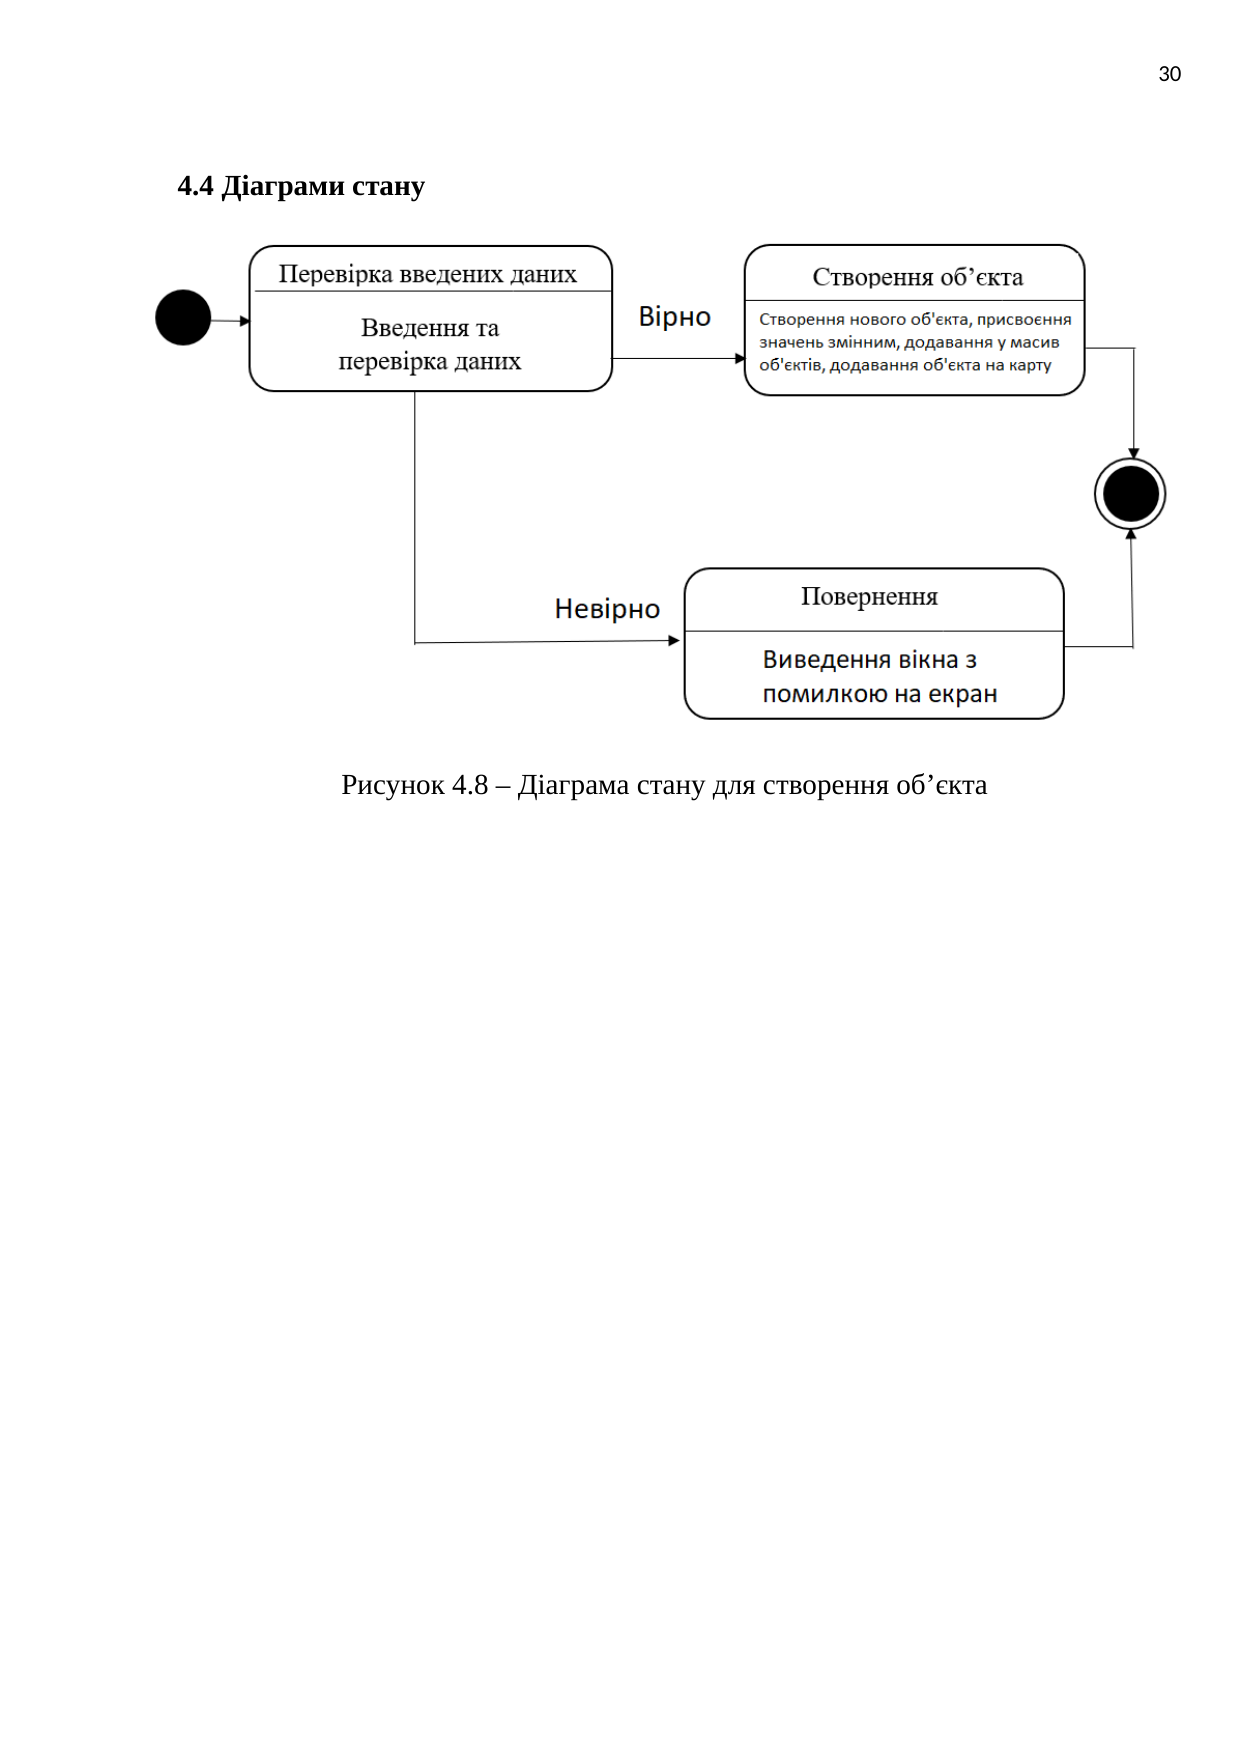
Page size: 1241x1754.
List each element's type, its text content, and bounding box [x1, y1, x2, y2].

picture [147, 218, 1182, 754]
list Рисунок 4.8 – Діаграма стану для створення об’єкта [148, 767, 1181, 801]
list Діаграми стану [148, 168, 1181, 202]
